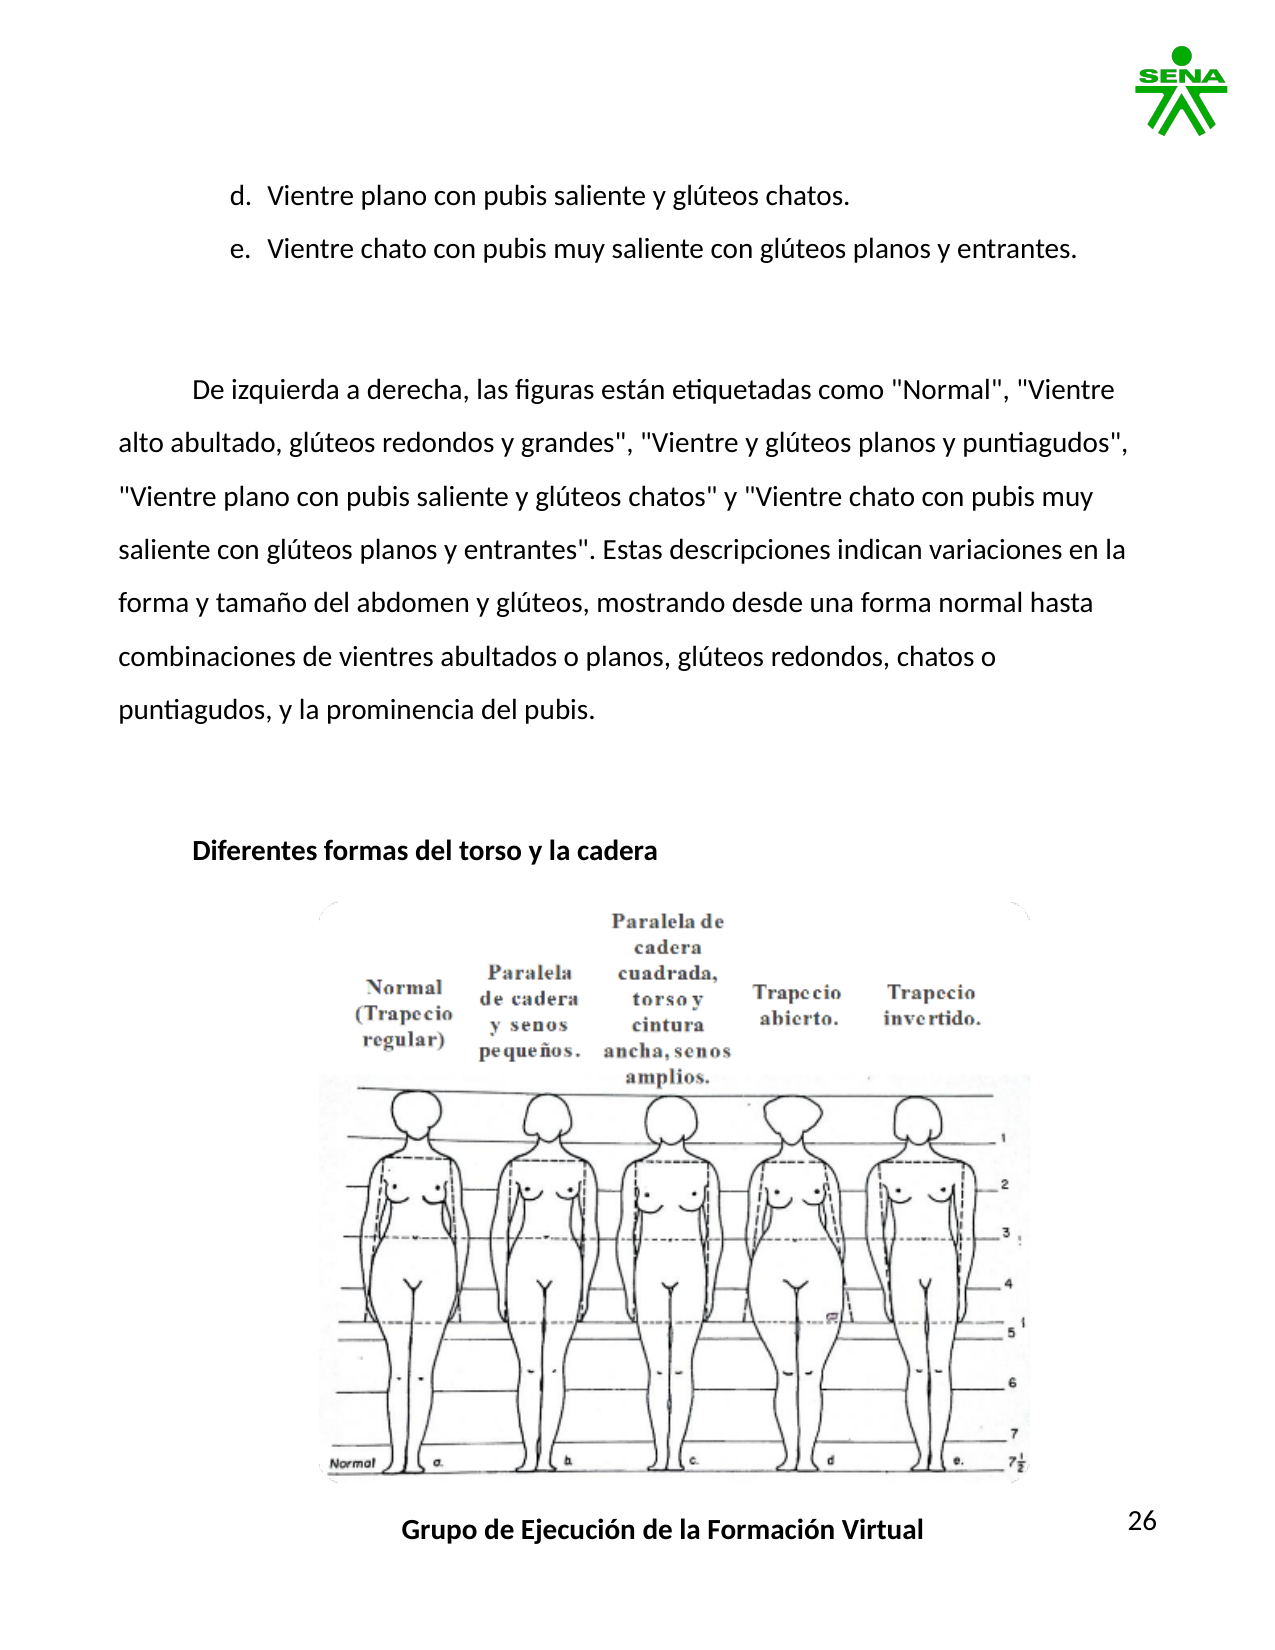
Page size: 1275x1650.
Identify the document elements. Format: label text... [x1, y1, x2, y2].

text Diferentes formas del torso y la cadera [118, 832, 1157, 867]
list Vientre chato con pubis muy saliente con glúteos planos y entrantes. [229, 231, 1157, 266]
text De izquierda a derecha, las figuras están etiquetadas como "Normal", "Vientre alto abultado, glúteos redondos y grandes", "Vientre y glúteos planos y puntiagudos", "Vientre plano con pubis saliente y glúteos chatos" y "Vientre chato con pubis muy saliente con glúteos planos y entrantes". Estas descripciones indican variaciones en la forma y tamaño del abdomen y glúteos, mostrando desde una forma normal hasta combinaciones de vientres abultados o planos, glúteos redondos, chatos o puntiagudos, y la prominencia del pubis. [118, 371, 1157, 727]
list Vientre plano con pubis saliente y glúteos chatos. [229, 177, 1157, 213]
picture [318, 901, 1031, 1484]
picture [1135, 46, 1228, 136]
